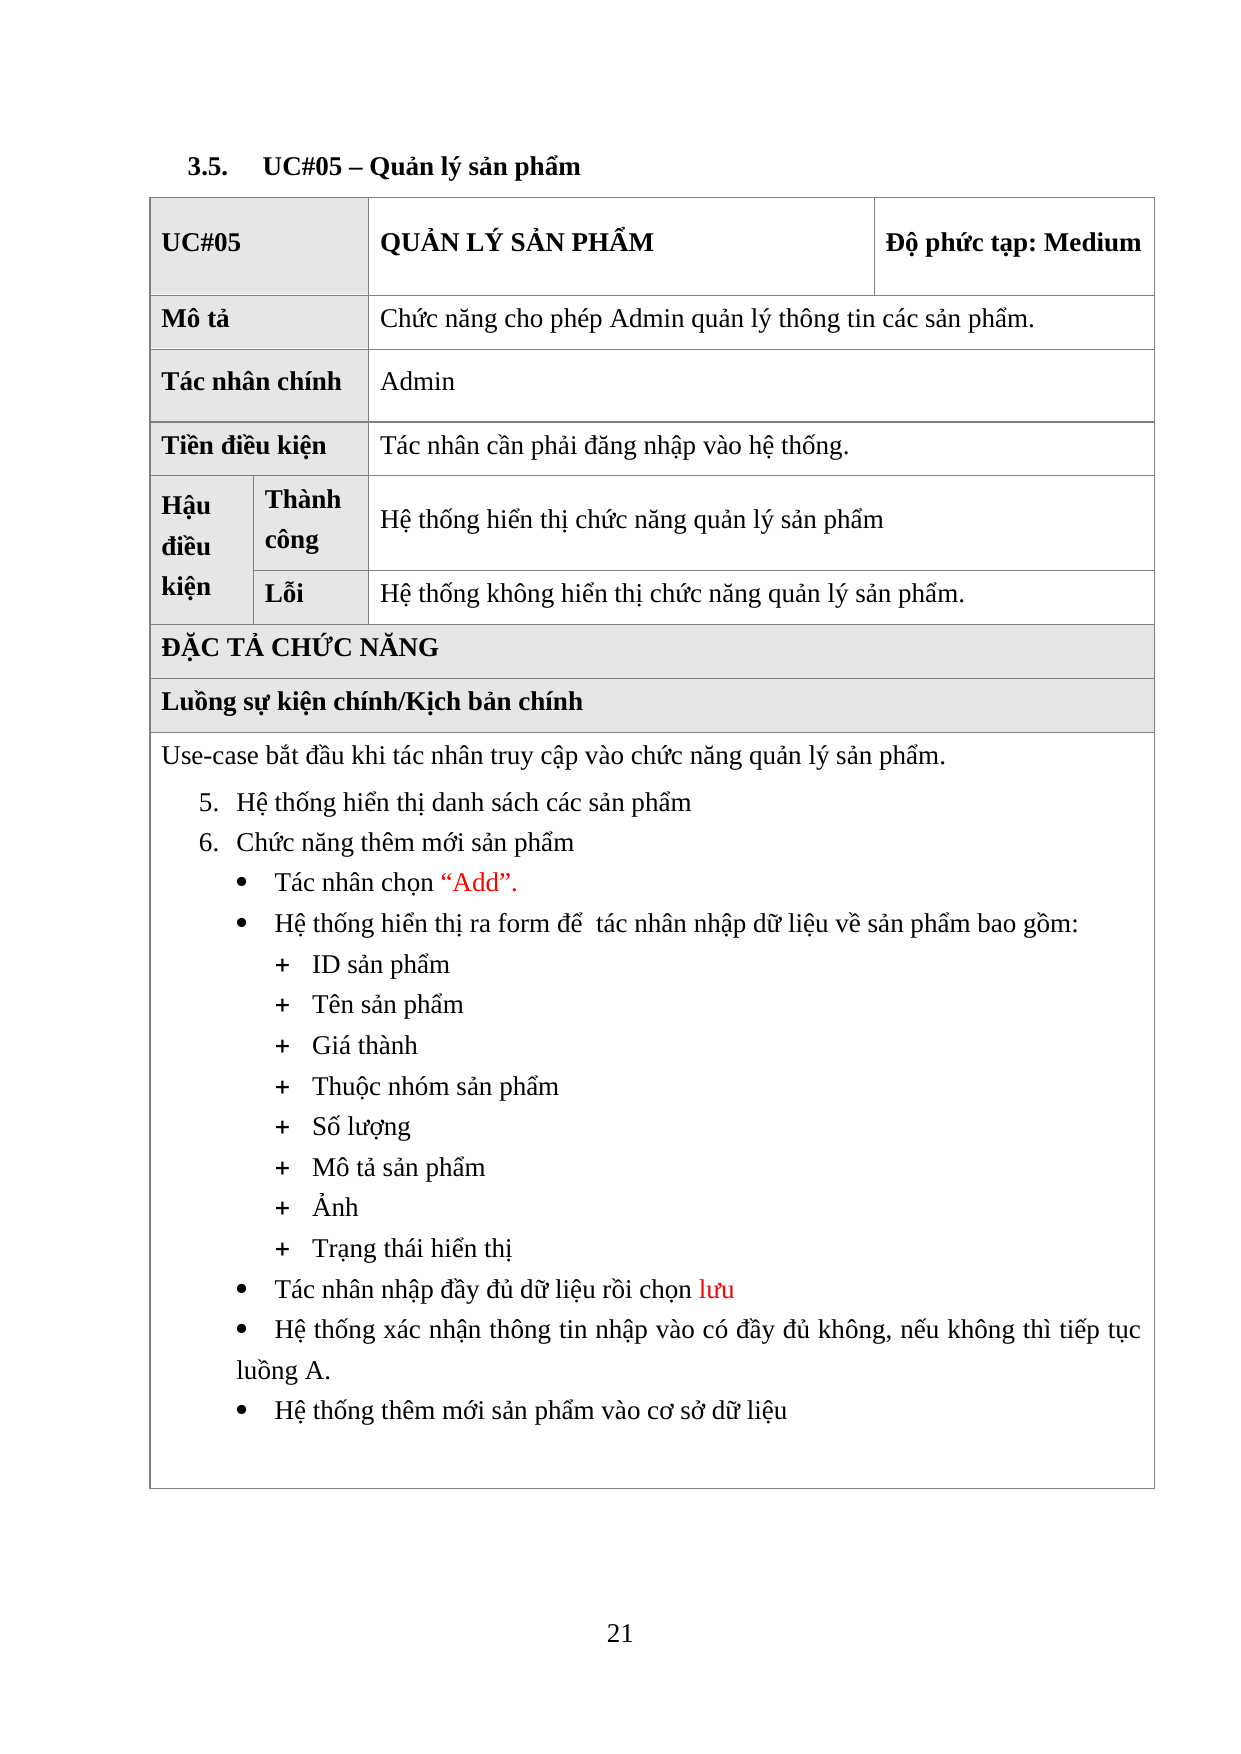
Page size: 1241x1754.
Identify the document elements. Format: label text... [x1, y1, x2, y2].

table_cell Tác nhân cần phải đăng nhập vào hệ thống. [369, 423, 1154, 475]
table_header UC#05 [151, 198, 368, 294]
table_header QUẢN LÝ SẢN PHẨM [369, 198, 874, 294]
table_cell Lỗi [254, 571, 368, 624]
table_cell Chức năng cho phép Admin quản lý thông tin các sản phẩm. [369, 296, 1154, 348]
table_cell Hệ thống hiển thị chức năng quản lý sản phẩm [369, 476, 1154, 570]
table_cell Hệ thống không hiển thị chức năng quản lý sản phẩm. [369, 571, 1154, 624]
table_cell Luồng sự kiện chính/Kịch bản chính [151, 679, 1154, 732]
table_cell Tác nhân chính [151, 350, 368, 421]
table_cell Tiền điều kiện [151, 423, 368, 475]
table_cell Mô tả [151, 296, 368, 348]
table_cell Hậu điều kiện [151, 476, 253, 624]
table_cell ĐẶC TẢ CHỨC NĂNG [151, 625, 1154, 678]
table_cell Use-case bắt đầu khi tác nhân truy cập vào chức năng quản lý sản phẩm. Hệ thống hiển thị danh sách các sản phẩm Chức năng thêm mới sản phẩm Tác nhân chọn “Add”. Hệ thống hiển thị ra form để tác nhân nhập dữ liệu về sản phẩm bao gồm: ID sản phẩm Tên sản phẩm Giá thành Thuộc nhóm sản phẩm Số lượng Mô tả sản phẩm Ảnh Trạng thái hiển thị Tác nhân nhập đầy đủ dữ liệu rồi chọn lưu Hệ thống xác nhận thông tin nhập vào có đầy đủ không, nếu không thì tiếp tục luồng A. Hệ thống thêm mới sản phẩm vào cơ sở dữ liệu [151, 733, 1154, 1488]
subtitle UC#05 – Quản lý sản phẩm [187, 150, 1090, 181]
table_cell Thành công [254, 476, 368, 570]
table_header Độ phức tạp: Medium [875, 198, 1154, 294]
table_cell Admin [369, 350, 1154, 421]
